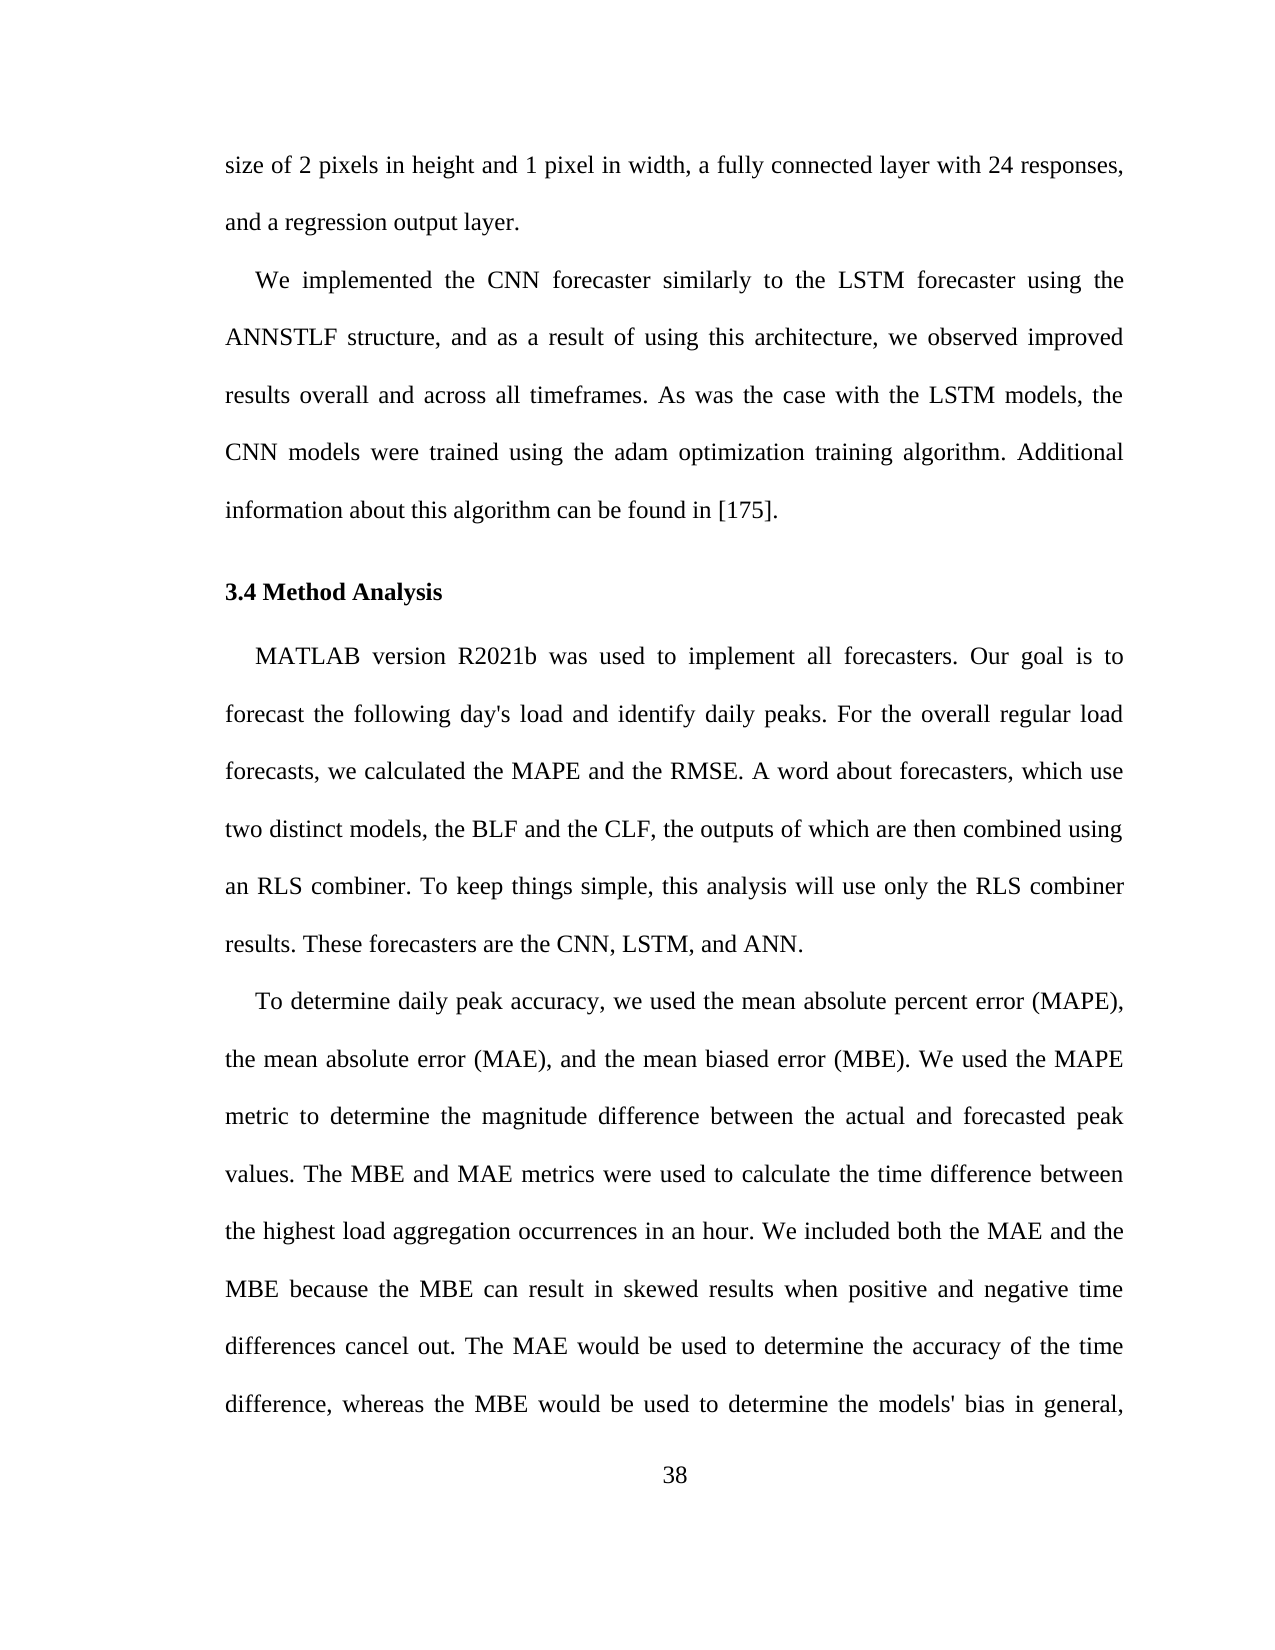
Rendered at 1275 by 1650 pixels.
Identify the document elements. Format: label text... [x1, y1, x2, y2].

subtitle 3.4 Method Analysis [225, 577, 1125, 606]
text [225, 986, 1125, 1417]
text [225, 150, 1125, 236]
text We implemented the CNN forecaster similarly to the LSTM forecaster using the ANNSTLF structure, and as a result of using this architecture, we observed improved results overall and across all timeframes. As was the case with the LSTM models, the CNN models were trained using the adam optimization training algorithm. Additional information about this algorithm can be found in [175]. [225, 265, 1125, 524]
text MATLAB version R2021b was used to implement all forecasters. Our goal is to forecast the following day's load and identify daily peaks. For the overall regular load forecasts, we calculated the MAPE and the RMSE. A word about forecasters, which use two distinct models, the BLF and the CLF, the outputs of which are then combined using an RLS combiner. To keep things simple, this analysis will use only the RLS combiner results. These forecasters are the CNN, LSTM, and ANN. [225, 641, 1125, 957]
